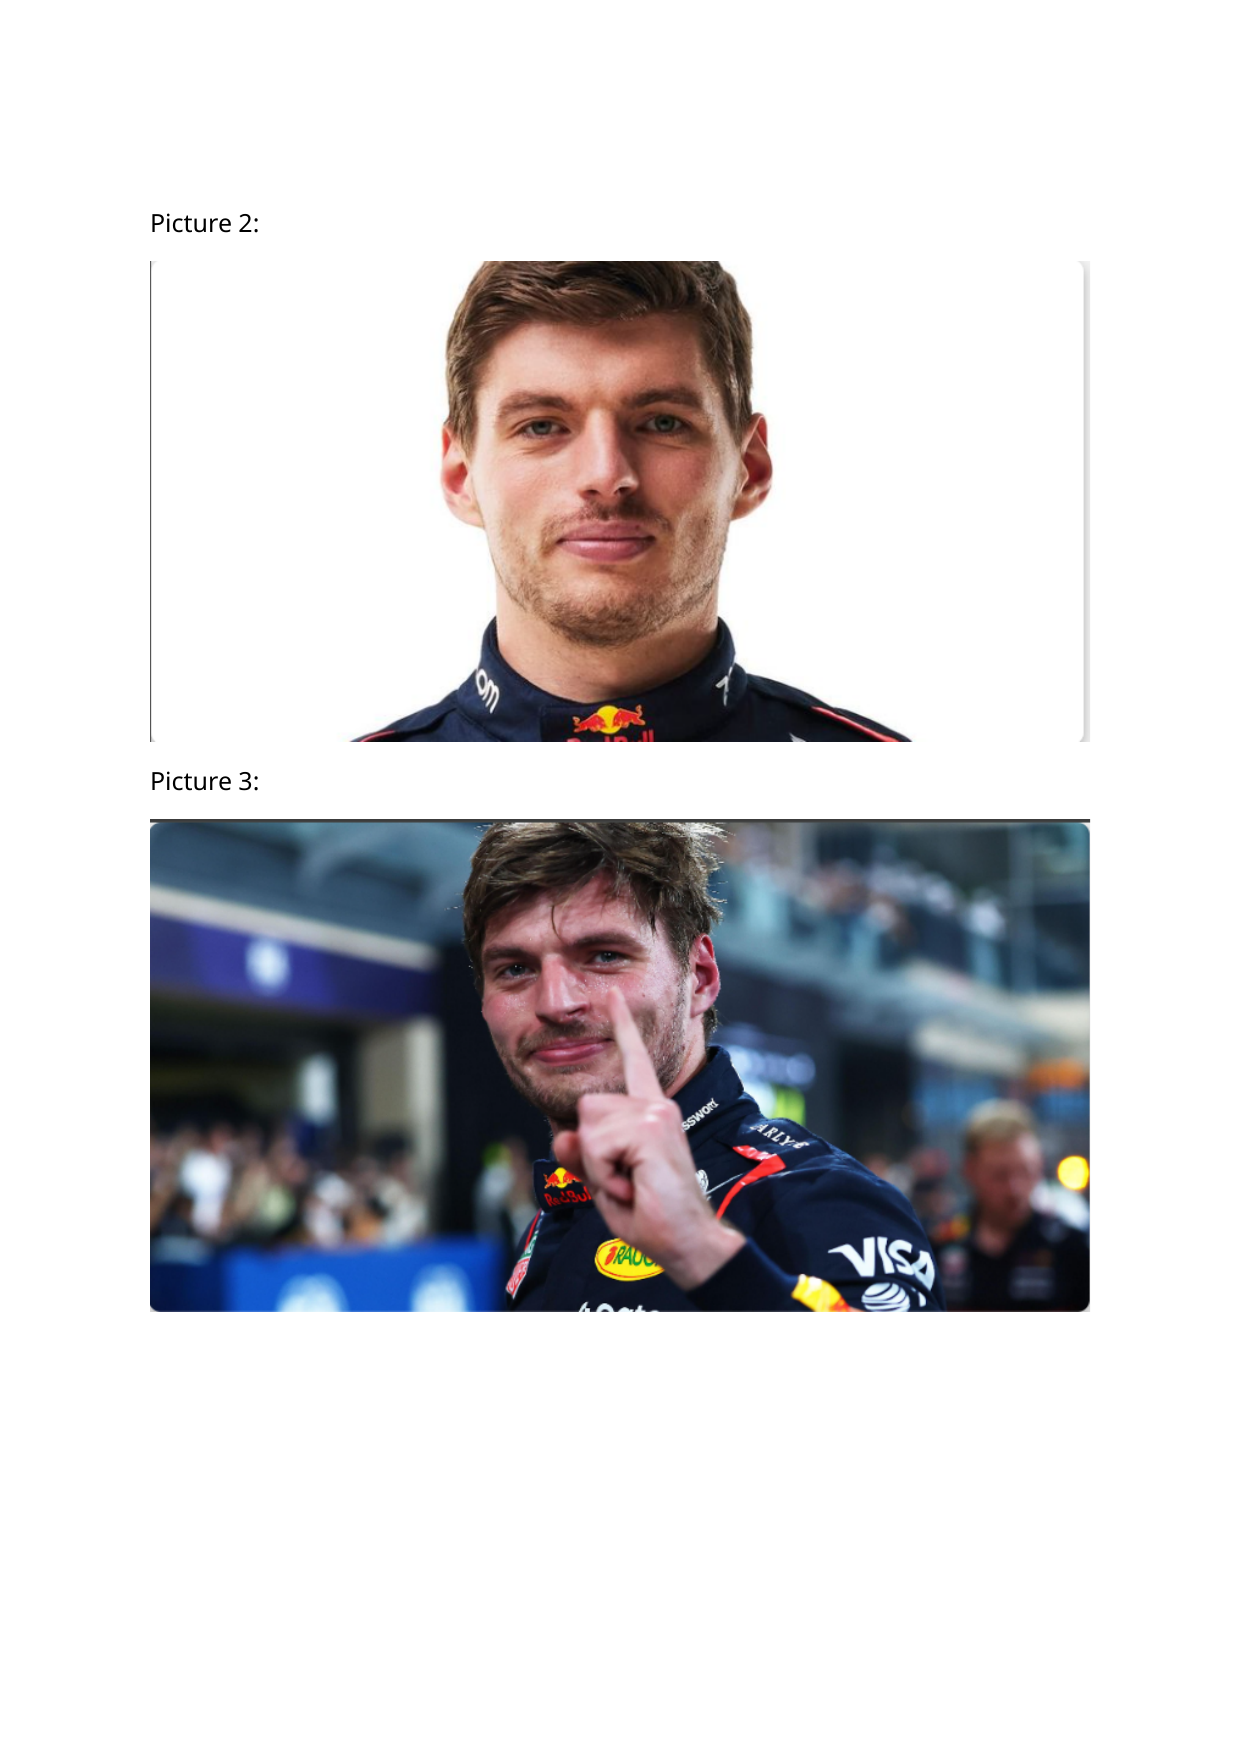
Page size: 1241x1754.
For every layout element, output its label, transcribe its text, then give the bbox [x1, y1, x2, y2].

picture [150, 261, 1091, 742]
text Picture 3: [150, 764, 1090, 798]
picture [150, 819, 1091, 1312]
text Picture 2: [150, 206, 1090, 240]
